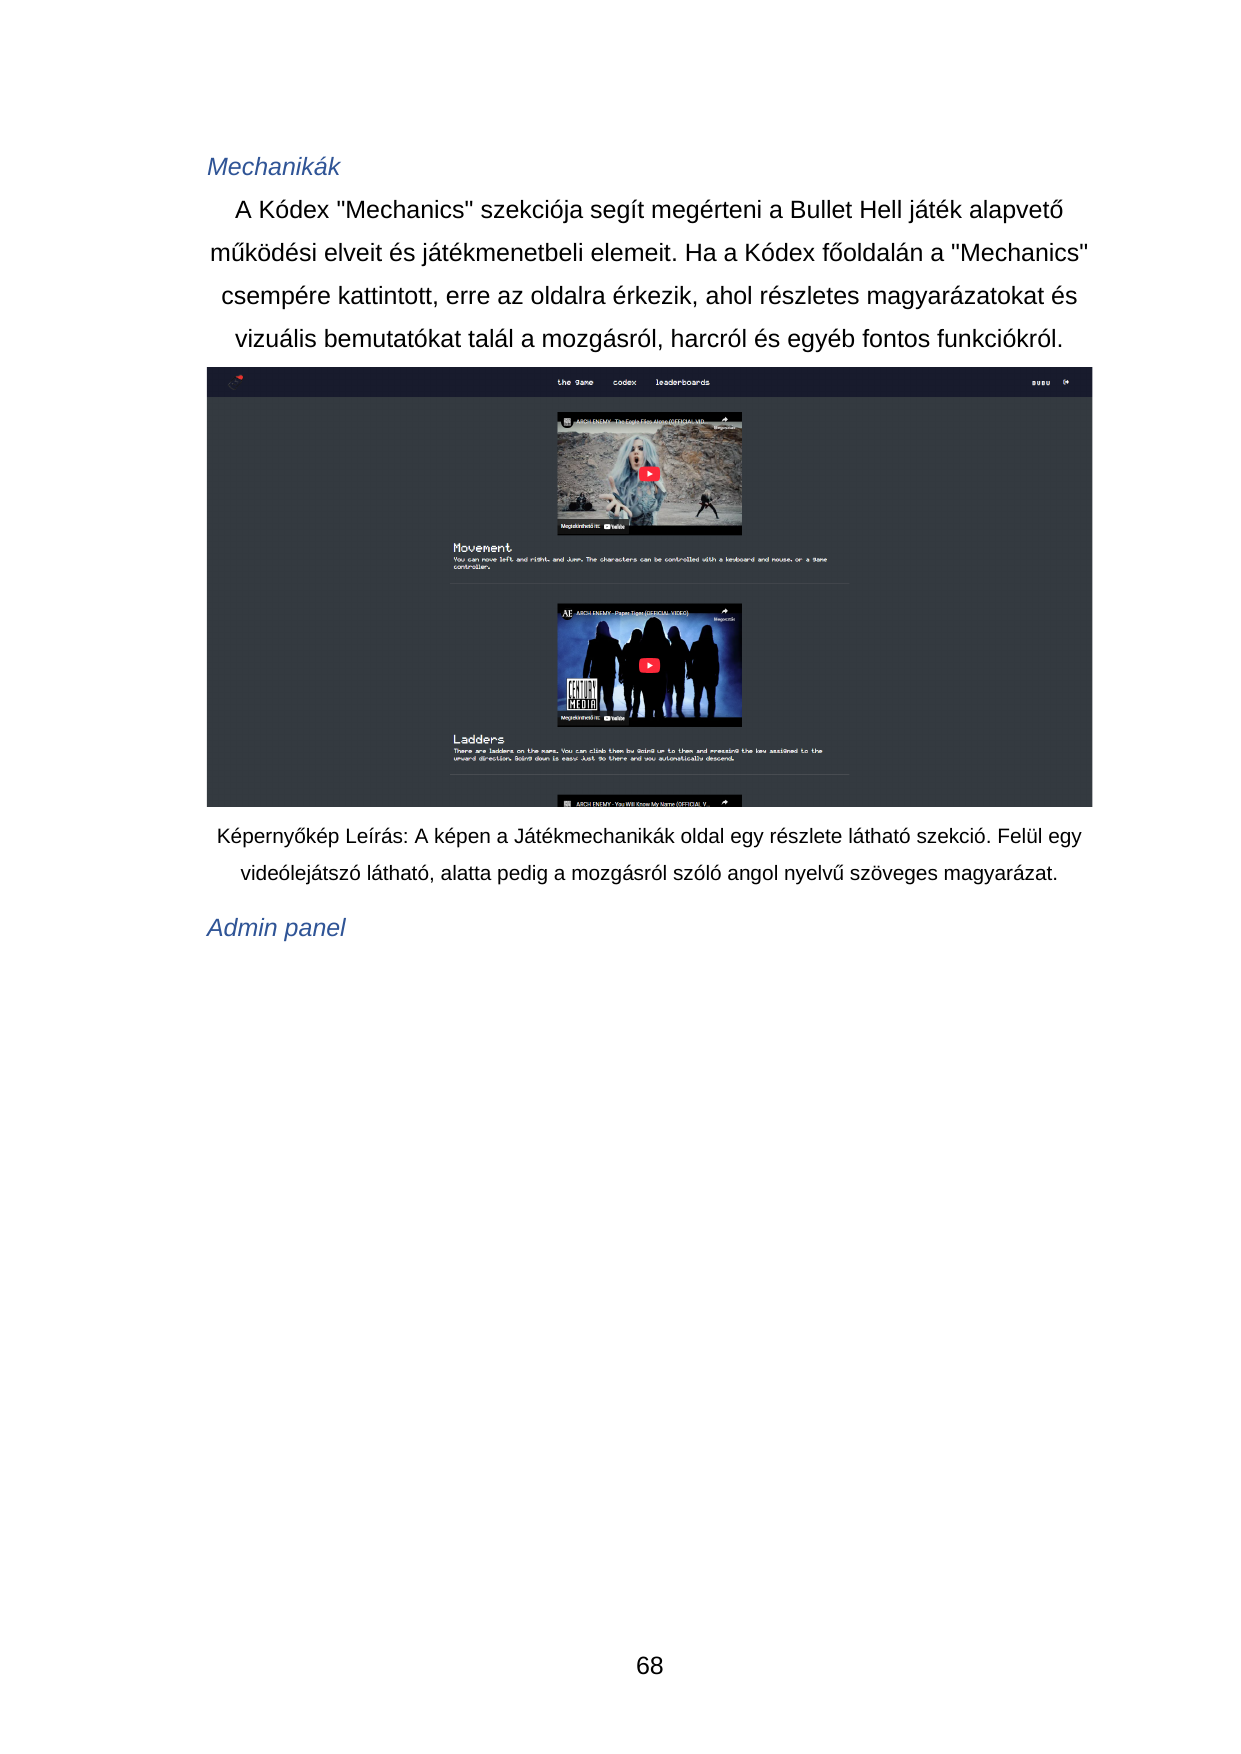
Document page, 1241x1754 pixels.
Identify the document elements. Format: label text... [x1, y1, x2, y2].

subtitle Admin panel [207, 913, 1092, 942]
text A Kódex "Mechanics" szekciója segít megérteni a Bullet Hell játék alapvető működési elveit és játékmenetbeli elemeit. Ha a Kódex főoldalán a "Mechanics" csempére kattintott, erre az oldalra érkezik, ahol részletes magyarázatokat és vizuális bemutatókat talál a mozgásról, harcról és egyéb fontos funkciókról. Képernyőkép Leírás: A képen a Játékmechanikák oldal egy részlete látható szekció. Felül egy videólejátszó látható, alatta pedig a mozgásról szóló angol nyelvű szöveges magyarázat. [207, 807, 1092, 884]
subtitle Mechanikák [207, 152, 1092, 181]
text A Kódex "Mechanics" szekciója segít megérteni a Bullet Hell játék alapvető működési elveit és játékmenetbeli elemeit. Ha a Kódex főoldalán a "Mechanics" csempére kattintott, erre az oldalra érkezik, ahol részletes magyarázatokat és vizuális bemutatókat talál a mozgásról, harcról és egyéb fontos funkciókról. Képernyőkép Leírás: A képen a Játékmechanikák oldal egy részlete látható szekció. Felül egy videólejátszó látható, alatta pedig a mozgásról szóló angol nyelvű szöveges magyarázat. [207, 195, 1092, 367]
picture [206, 367, 1093, 807]
